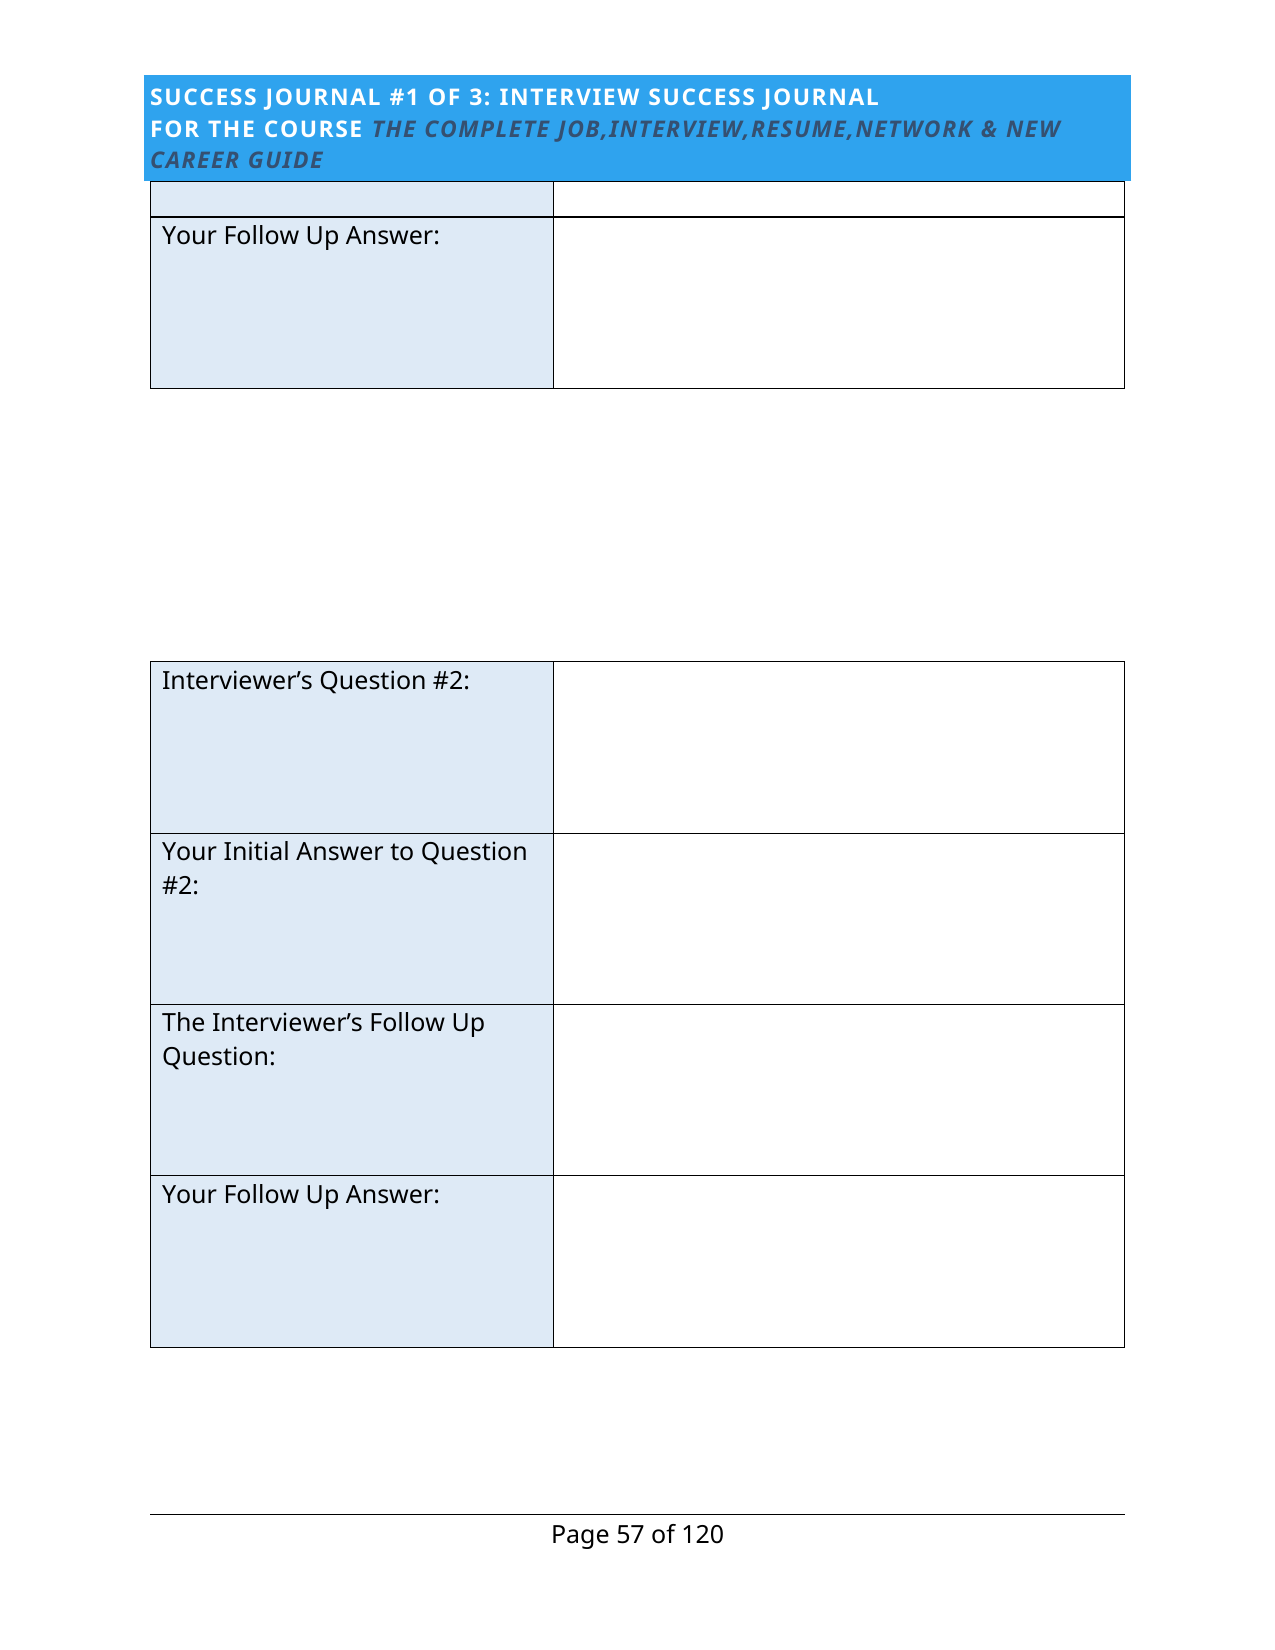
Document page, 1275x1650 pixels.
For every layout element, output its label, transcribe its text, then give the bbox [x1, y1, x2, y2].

table_cell Your Follow Up Answer: [151, 218, 553, 388]
table_header [554, 662, 1124, 833]
table_cell [554, 182, 1124, 216]
table_header Interviewer’s Question #2: [151, 662, 553, 833]
table_cell Your Initial Answer to Question #2: [151, 834, 553, 1004]
table_cell [554, 1176, 1124, 1347]
table_cell [554, 1005, 1124, 1175]
table_cell Your Follow Up Answer: [151, 1176, 553, 1347]
table_cell [554, 218, 1124, 388]
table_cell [151, 182, 553, 216]
table_cell [554, 834, 1124, 1004]
table_cell The Interviewer’s Follow Up Question: [151, 1005, 553, 1175]
